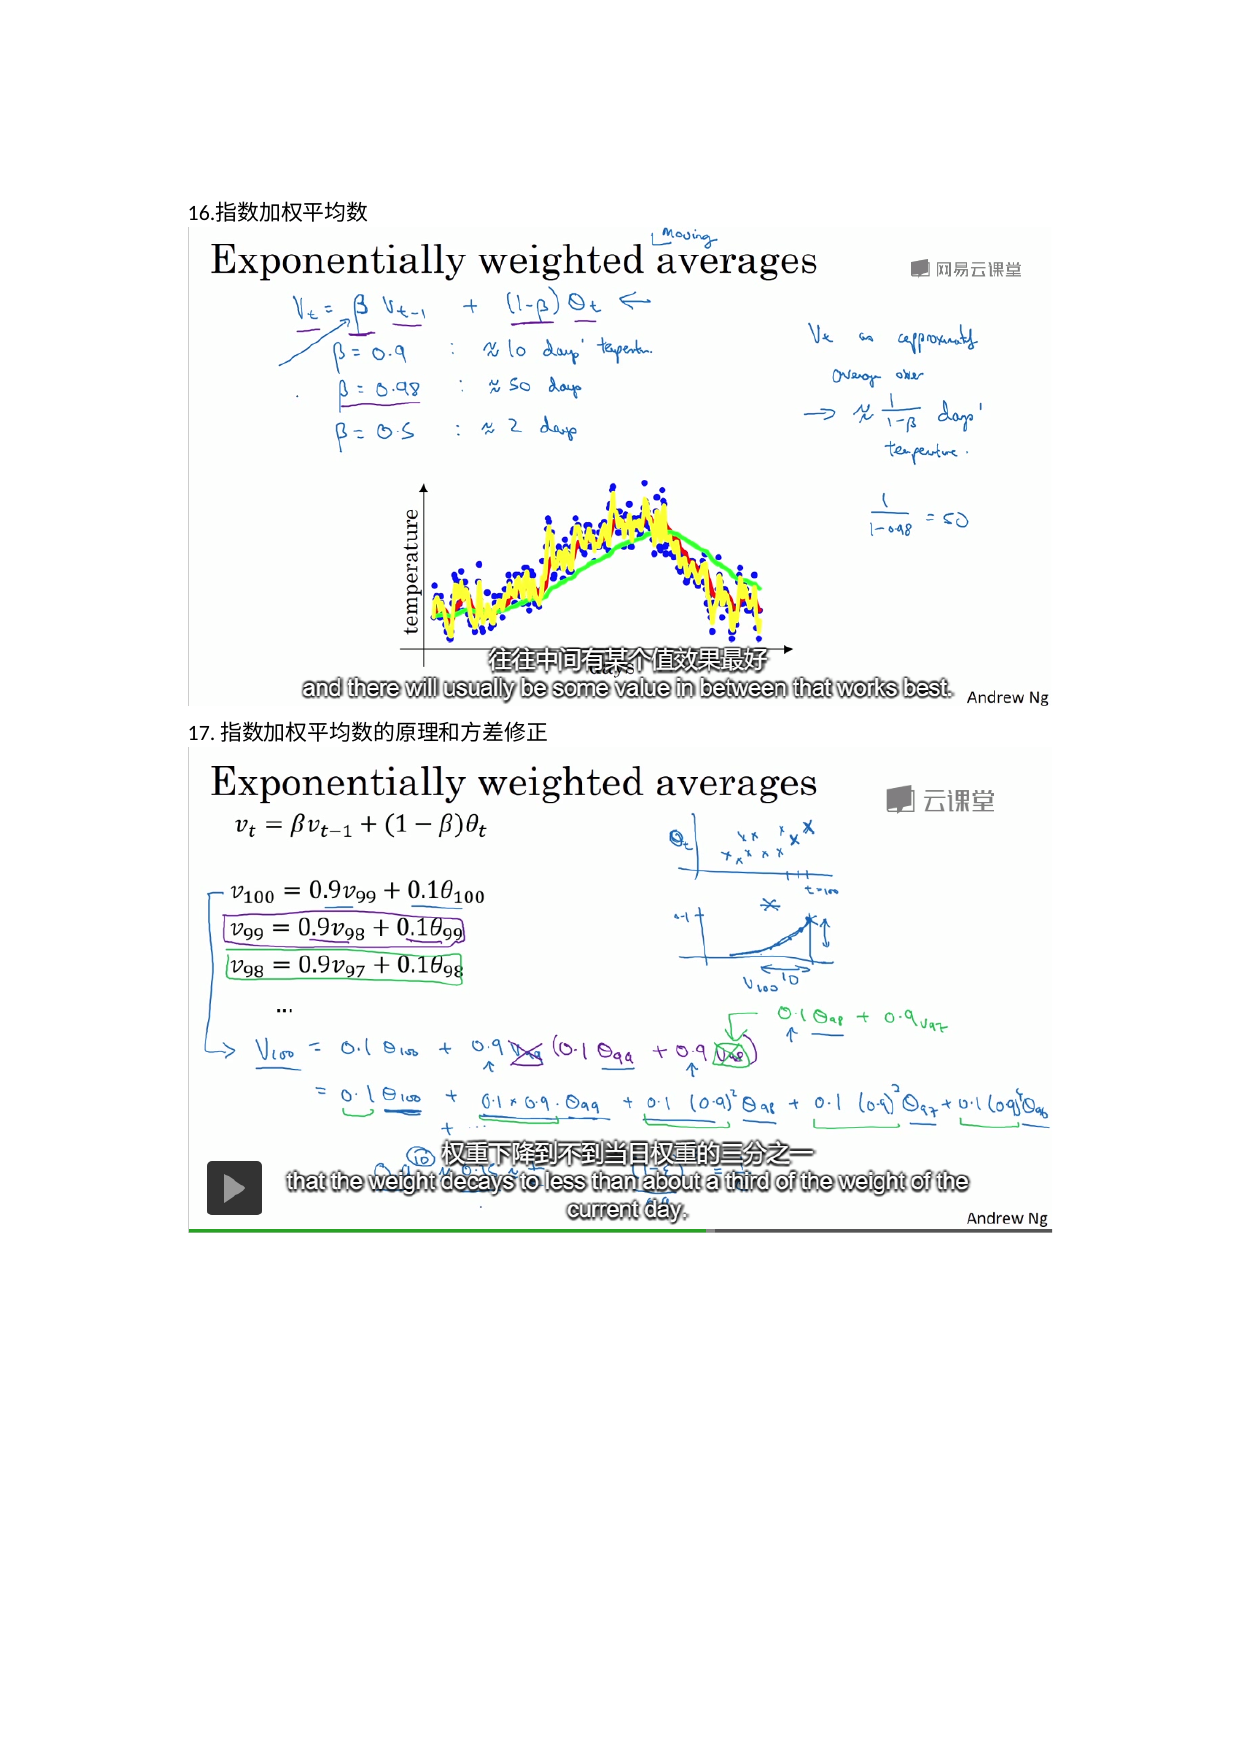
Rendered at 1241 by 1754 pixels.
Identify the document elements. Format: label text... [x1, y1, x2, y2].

picture [187, 747, 1053, 1233]
picture [187, 227, 1052, 706]
list 16.指数加权平均数 [187, 194, 1053, 227]
list 指数加权平均数的原理和方差修正 [187, 714, 1053, 747]
